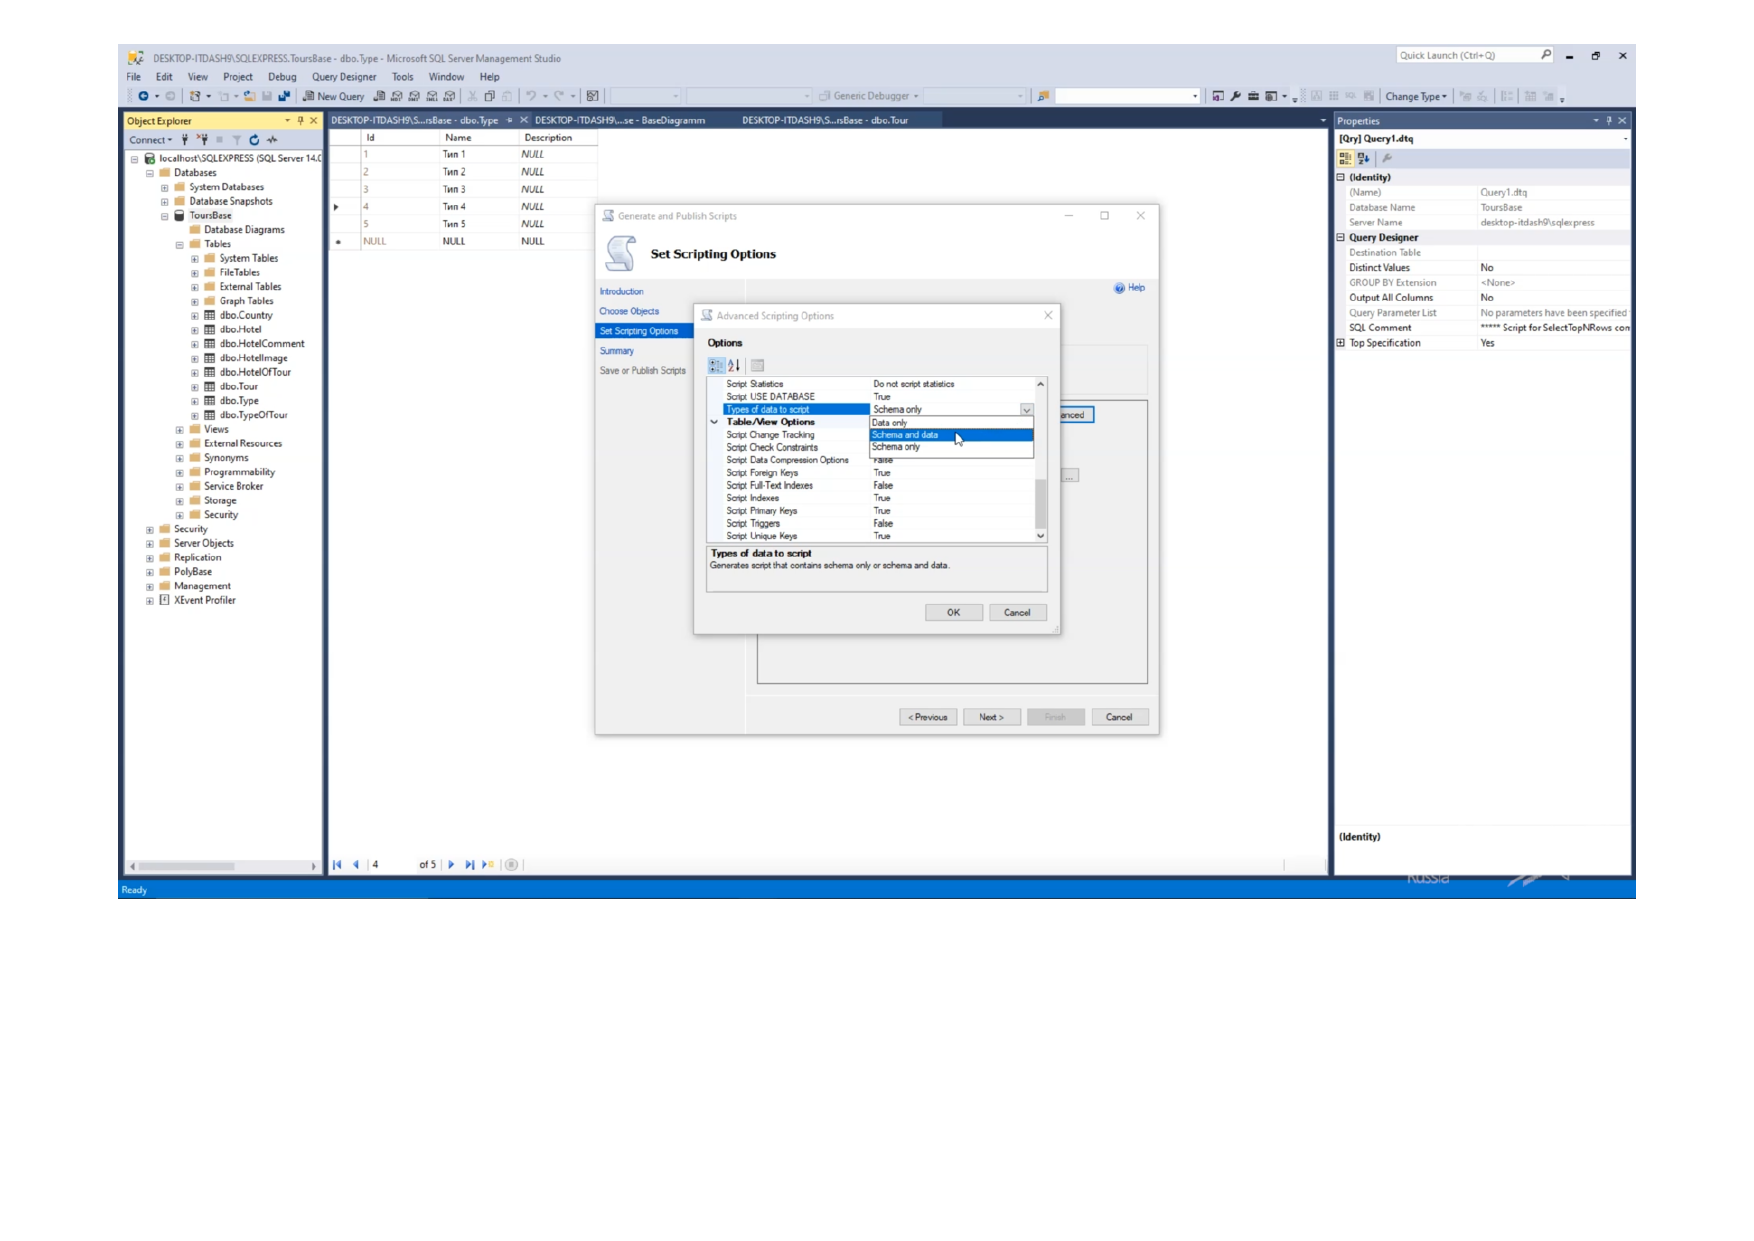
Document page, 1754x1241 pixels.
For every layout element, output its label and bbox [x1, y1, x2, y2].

picture [118, 44, 1636, 899]
